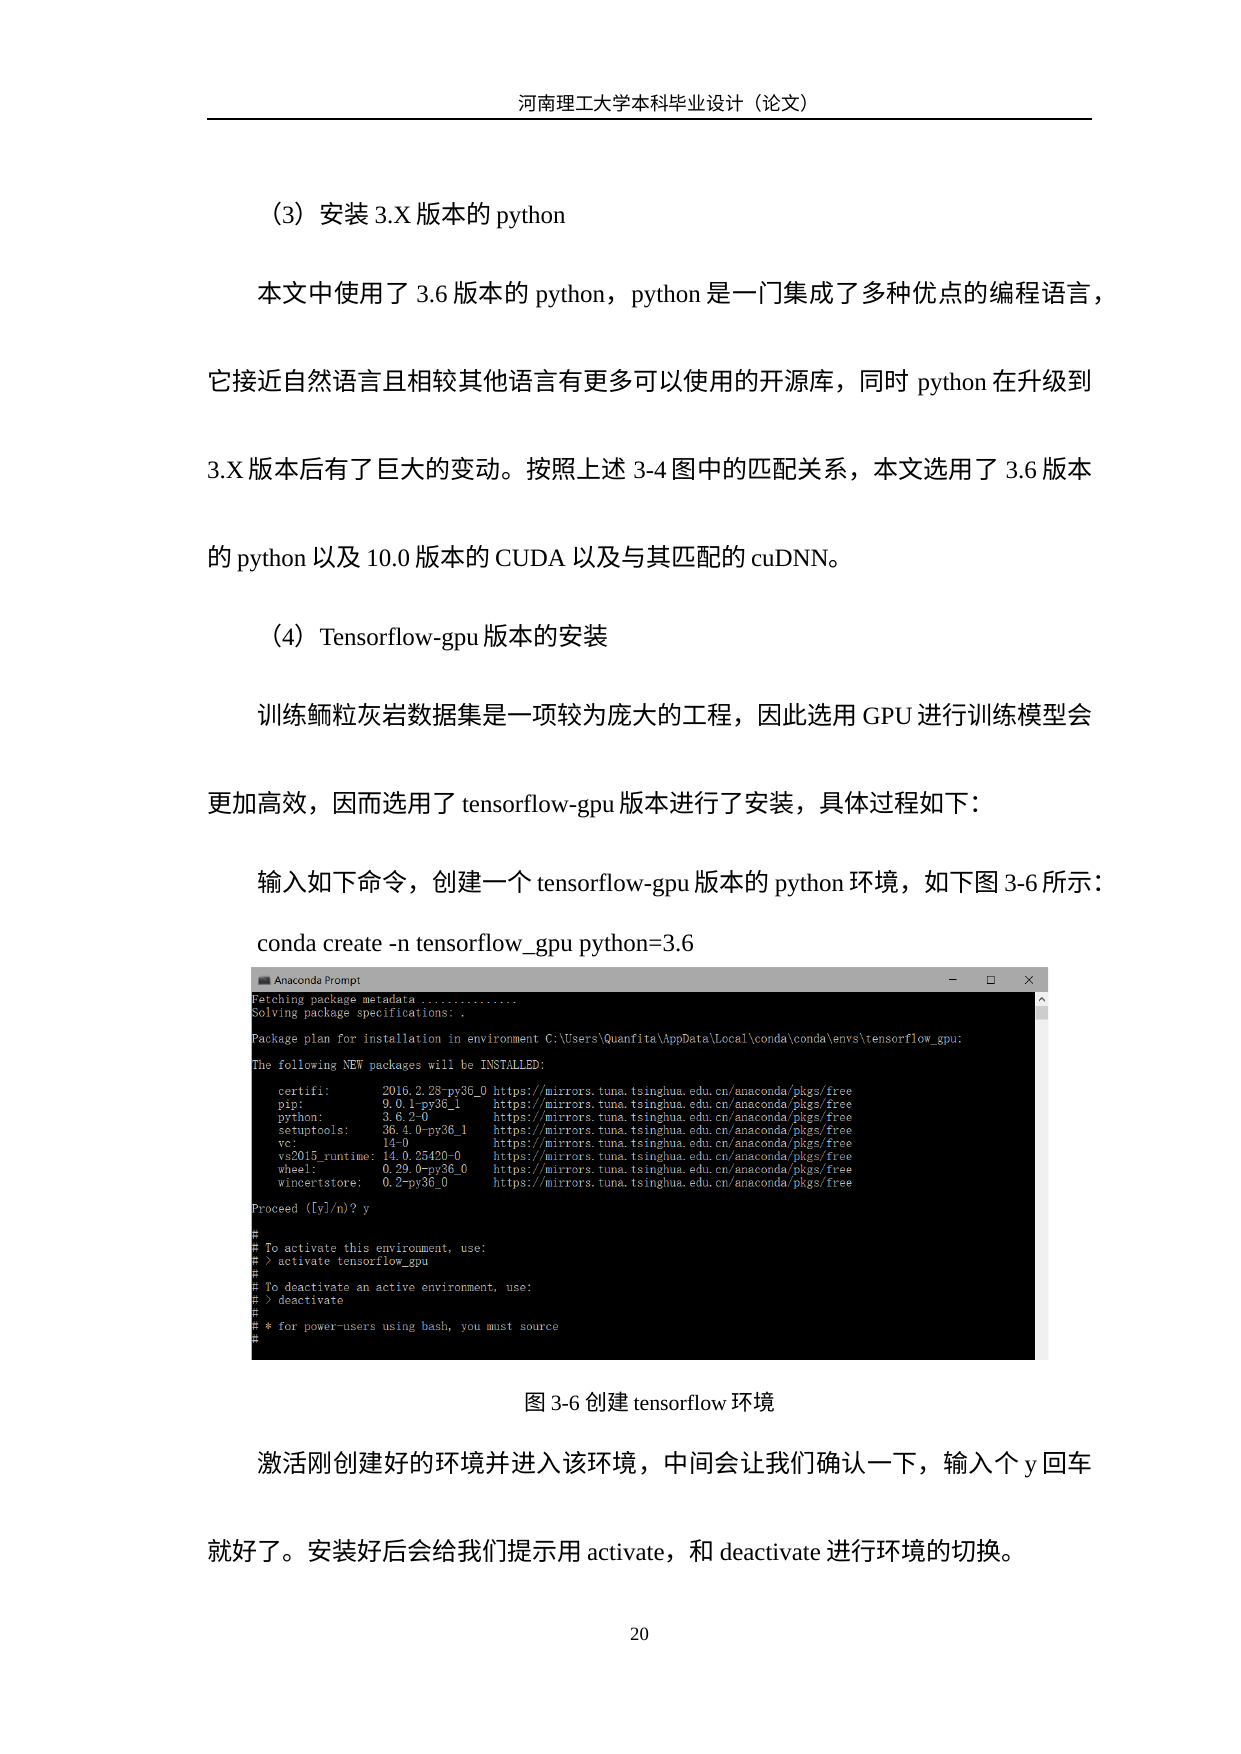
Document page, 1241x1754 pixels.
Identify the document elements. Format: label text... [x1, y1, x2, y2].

text 本文中使用了3.6版本的python，python是一门集成了多种优点的编程语言，它接近自然语言且相较其他语言有更多可以使用的开源库，同时python在升级到3.X版本后有了巨大的变动。按照上述3-4图中的匹配关系，本文选用了3.6版本的python以及10.0版本的CUDA以及与其匹配的cuDNN。 [207, 257, 1092, 590]
text （4）Tensorflow-gpu版本的安装 [207, 601, 1092, 669]
text 训练鲕粒灰岩数据集是一项较为庞大的工程，因此选用GPU进行训练模型会更加高效，因而选用了tensorflow-gpu版本进行了安装，具体过程如下： [207, 679, 1092, 836]
text 输入如下命令，创建一个tensorflow-gpu版本的python环境，如下图3-6所示： [207, 846, 1092, 914]
text （3）安装3.X版本的python [207, 178, 1092, 246]
subtitle 图3-6 创建tensorflow环境 [207, 1384, 1092, 1418]
text conda create -n tensorflow_gpu python=3.6 [207, 925, 1092, 959]
picture [251, 967, 1049, 1360]
text 激活刚创建好的环境并进入该环境，中间会让我们确认一下，输入个y回车就好了。安装好后会给我们提示用activate，和deactivate进行环境的切换。 [207, 1427, 1092, 1583]
